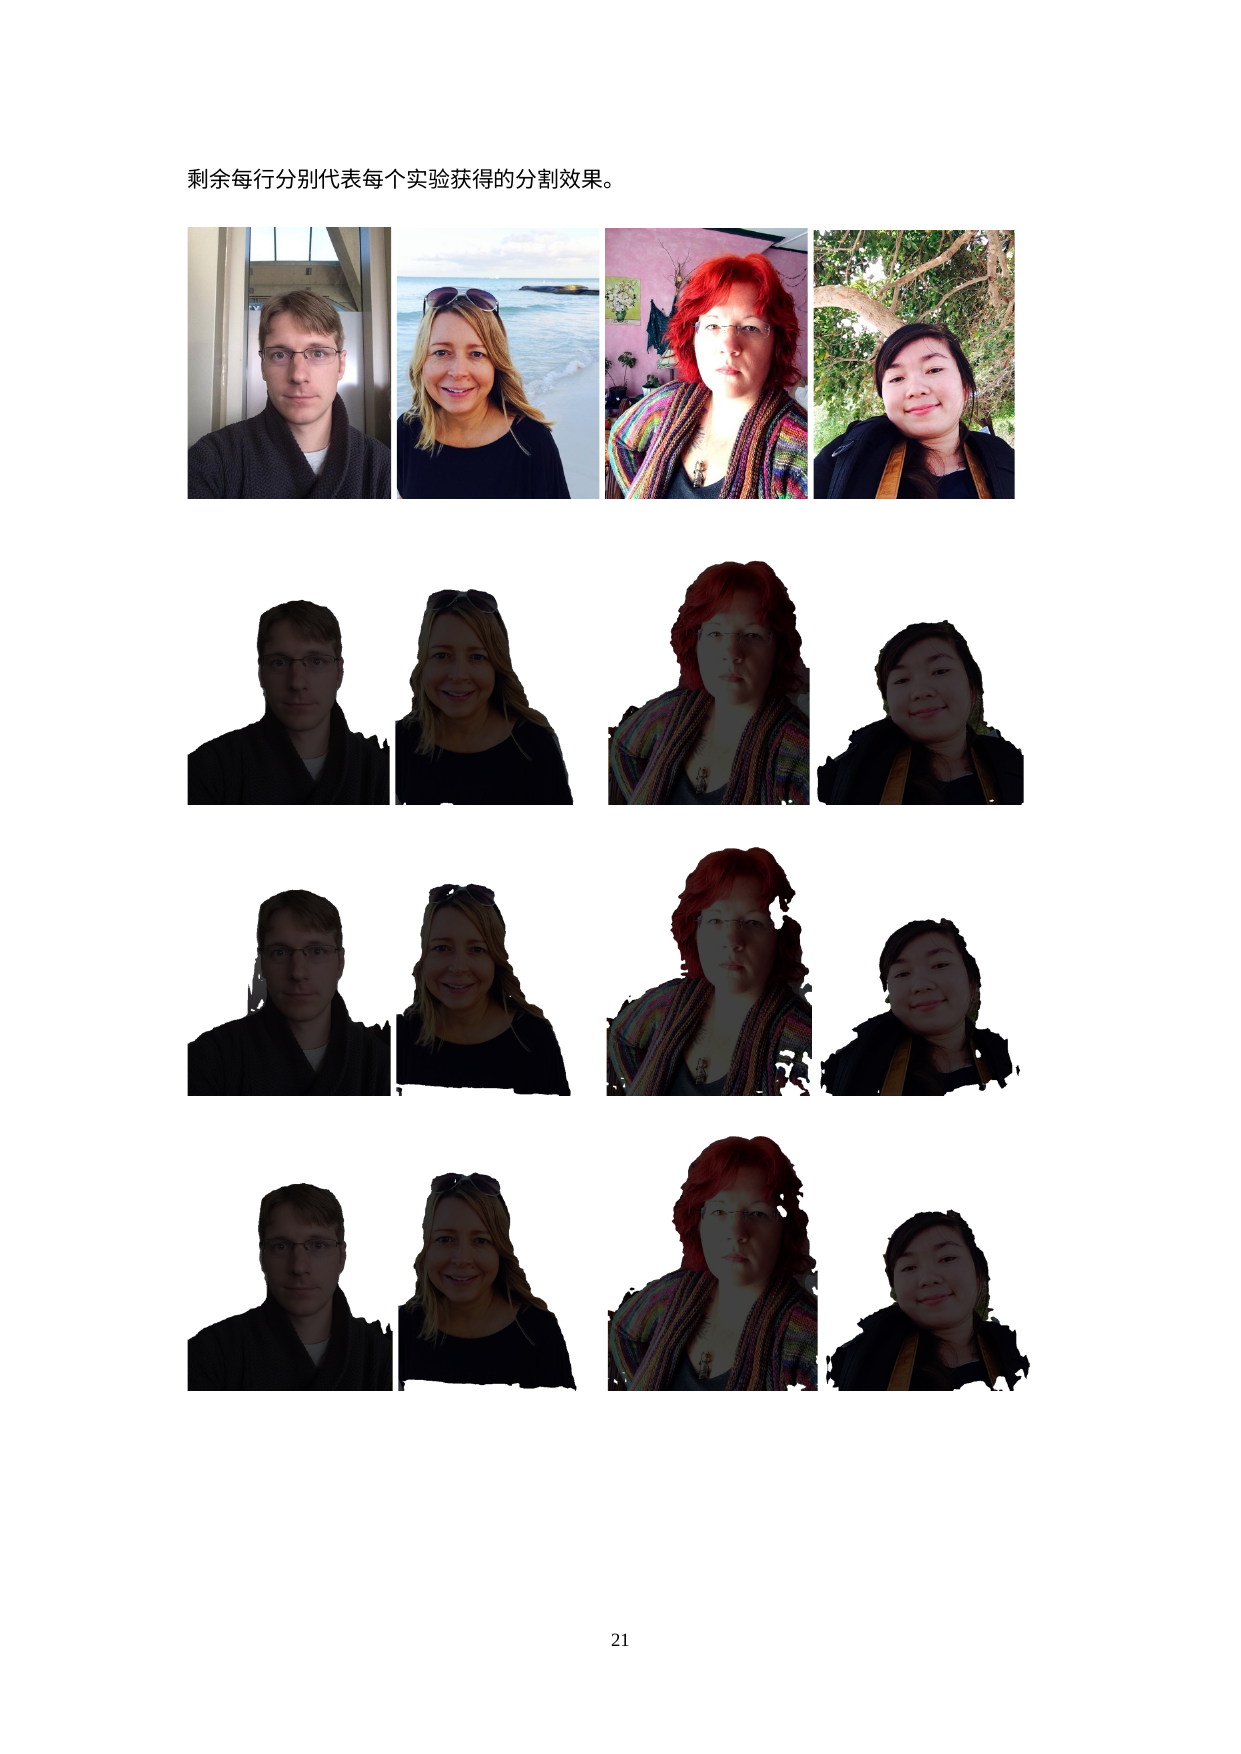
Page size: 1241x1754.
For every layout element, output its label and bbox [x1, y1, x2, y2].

picture [187, 535, 390, 805]
picture [606, 821, 812, 1096]
picture [605, 228, 808, 499]
picture [187, 824, 391, 1096]
picture [395, 528, 603, 805]
picture [815, 526, 1024, 805]
picture [187, 1117, 393, 1391]
picture [396, 228, 600, 499]
picture [608, 536, 810, 805]
picture [396, 822, 601, 1096]
text [187, 162, 1053, 194]
picture [823, 1115, 1030, 1391]
picture [813, 230, 1015, 499]
picture [398, 1110, 818, 1391]
picture [187, 227, 392, 499]
picture [817, 823, 1022, 1096]
